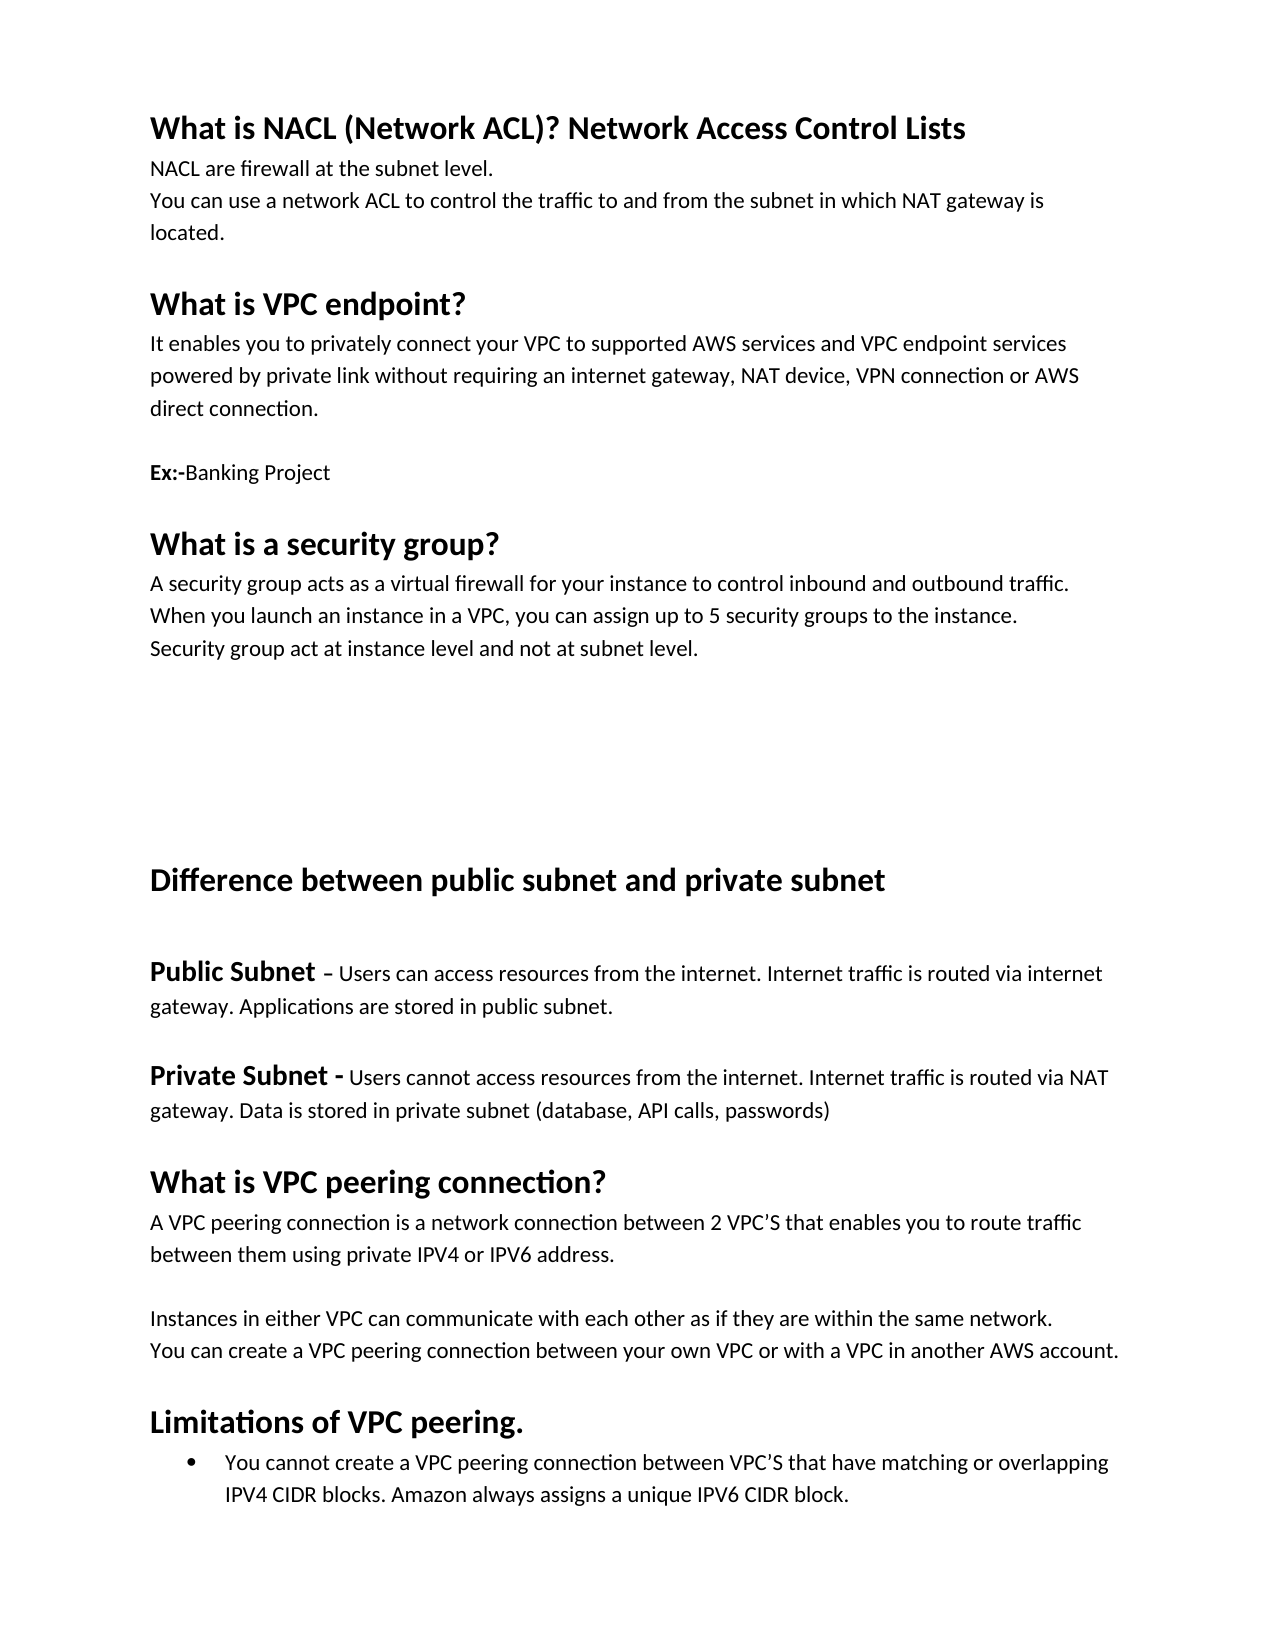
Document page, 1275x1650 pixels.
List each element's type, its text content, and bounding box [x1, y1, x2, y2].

text Limitations of VPC peering. [150, 1401, 1125, 1442]
text Difference between public subnet and private subnet [150, 859, 1125, 900]
text Ex:-Banking Project [150, 458, 1125, 486]
text You can create a VPC peering connection between your own VPC or with a VPC in another AWS account. [150, 1336, 1125, 1364]
list You cannot create a VPC peering connection between VPC’S that have matching or overlapping IPV4 CIDR blocks. Amazon always assigns a unique IPV6 CIDR block. [187, 1448, 1125, 1508]
text It enables you to privately connect your VPC to supported AWS services and VPC endpoint services powered by private link without requiring an internet gateway, NAT device, VPN connection or AWS direct connection. [150, 329, 1125, 422]
text A VPC peering connection is a network connection between 2 VPC’S that enables you to route traffic between them using private IPV4 or IPV6 address. [150, 1208, 1125, 1268]
text Public Subnet – Users can access resources from the internet. Internet traffic is routed via internet gateway. Applications are stored in public subnet. [150, 953, 1125, 1020]
text A security group acts as a virtual firewall for your instance to control inbound and outbound traffic. [150, 569, 1125, 597]
text What is VPC endpoint? [150, 283, 1125, 323]
text When you launch an instance in a VPC, you can assign up to 5 security groups to the instance. [150, 602, 1125, 629]
text NACL are firewall at the subnet level. [150, 154, 1125, 182]
text What is VPC peering connection? [150, 1161, 1125, 1202]
text Private Subnet - Users cannot access resources from the internet. Internet traffic is routed via NAT gateway. Data is stored in private subnet (database, API calls, passwords) [150, 1057, 1125, 1124]
text Security group act at instance level and not at subnet level. [150, 634, 1125, 662]
text You can use a network ACL to control the traffic to and from the subnet in which NAT gateway is located. [150, 186, 1125, 246]
text What is NACL (Network ACL)? Network Access Control Lists [150, 107, 1125, 148]
text Instances in either VPC can communicate with each other as if they are within the same network. [150, 1304, 1125, 1332]
text What is a security group? [150, 523, 1125, 563]
